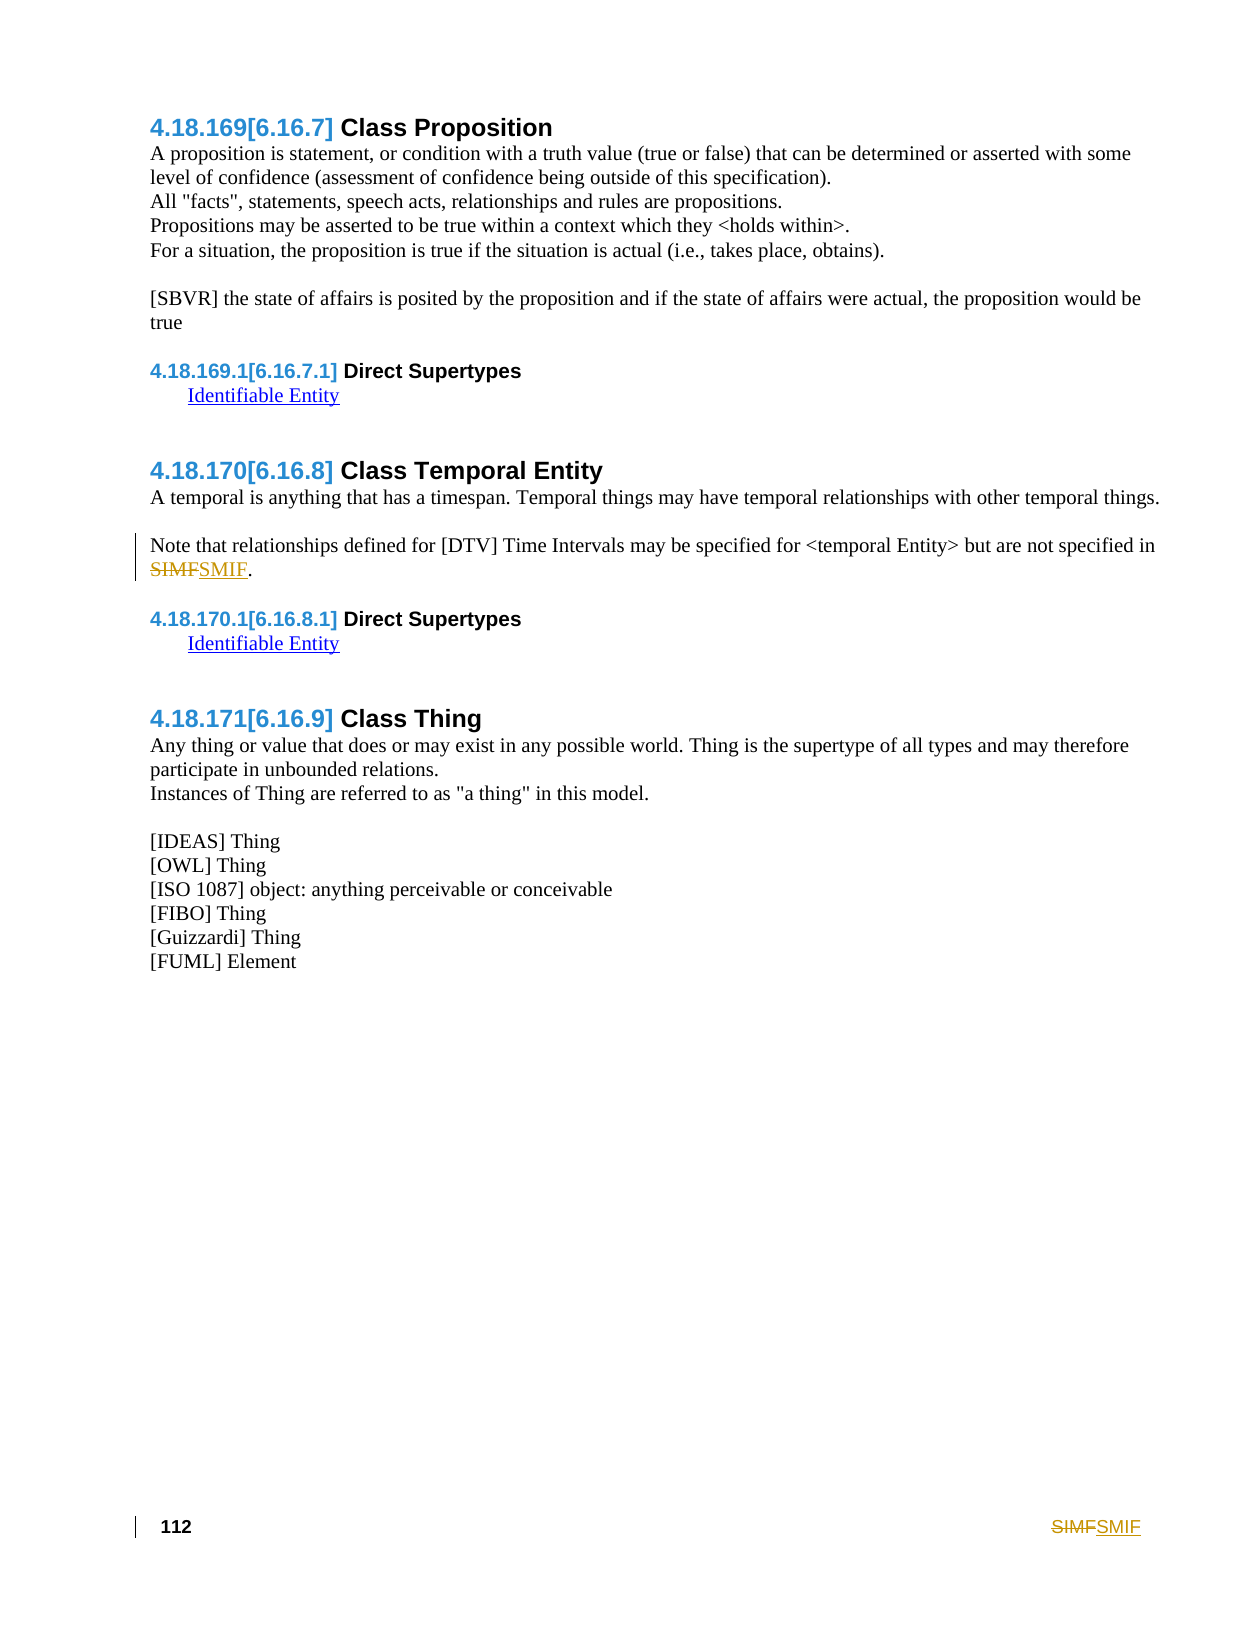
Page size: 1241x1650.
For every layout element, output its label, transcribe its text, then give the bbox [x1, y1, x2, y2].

text A proposition is statement, or condition with a truth value (true or false) that can be determined or asserted with some level of confidence (assessment of confidence being outside of this specification). All "facts", statements, speech acts, relationships and rules are propositions. Propositions may be asserted to be true within a context which they <holds within>. For a situation, the proposition is true if the situation is actual (i.e., takes place, obtains). [SBVR] the state of affairs is posited by the proposition and if the state of affairs were actual, the proposition would be true [150, 141, 1165, 334]
text Identifiable Entity [187, 383, 1165, 407]
text Identifiable Entity [187, 631, 1165, 655]
subtitle Class Proposition [150, 112, 1165, 141]
subtitle Class Thing [150, 704, 1165, 733]
subtitle Direct Supertypes [150, 607, 1165, 631]
text Any thing or value that does or may exist in any possible world. Thing is the supertype of all types and may therefore participate in unbounded relations. Instances of Thing are referred to as "a thing" in this model. [IDEAS] Thing [OWL] Thing [ISO 1087] object: anything perceivable or conceivable [FIBO] Thing [Guizzardi] Thing [FUML] Element [150, 733, 1165, 973]
subtitle Direct Supertypes [150, 359, 1165, 383]
text A temporal is anything that has a timespan. Temporal things may have temporal relationships with other temporal things. Note that relationships defined for [DTV] Time Intervals may be specified for <temporal Entity> but are not specified in . [150, 485, 1165, 581]
subtitle Class Temporal Entity [150, 456, 1165, 485]
